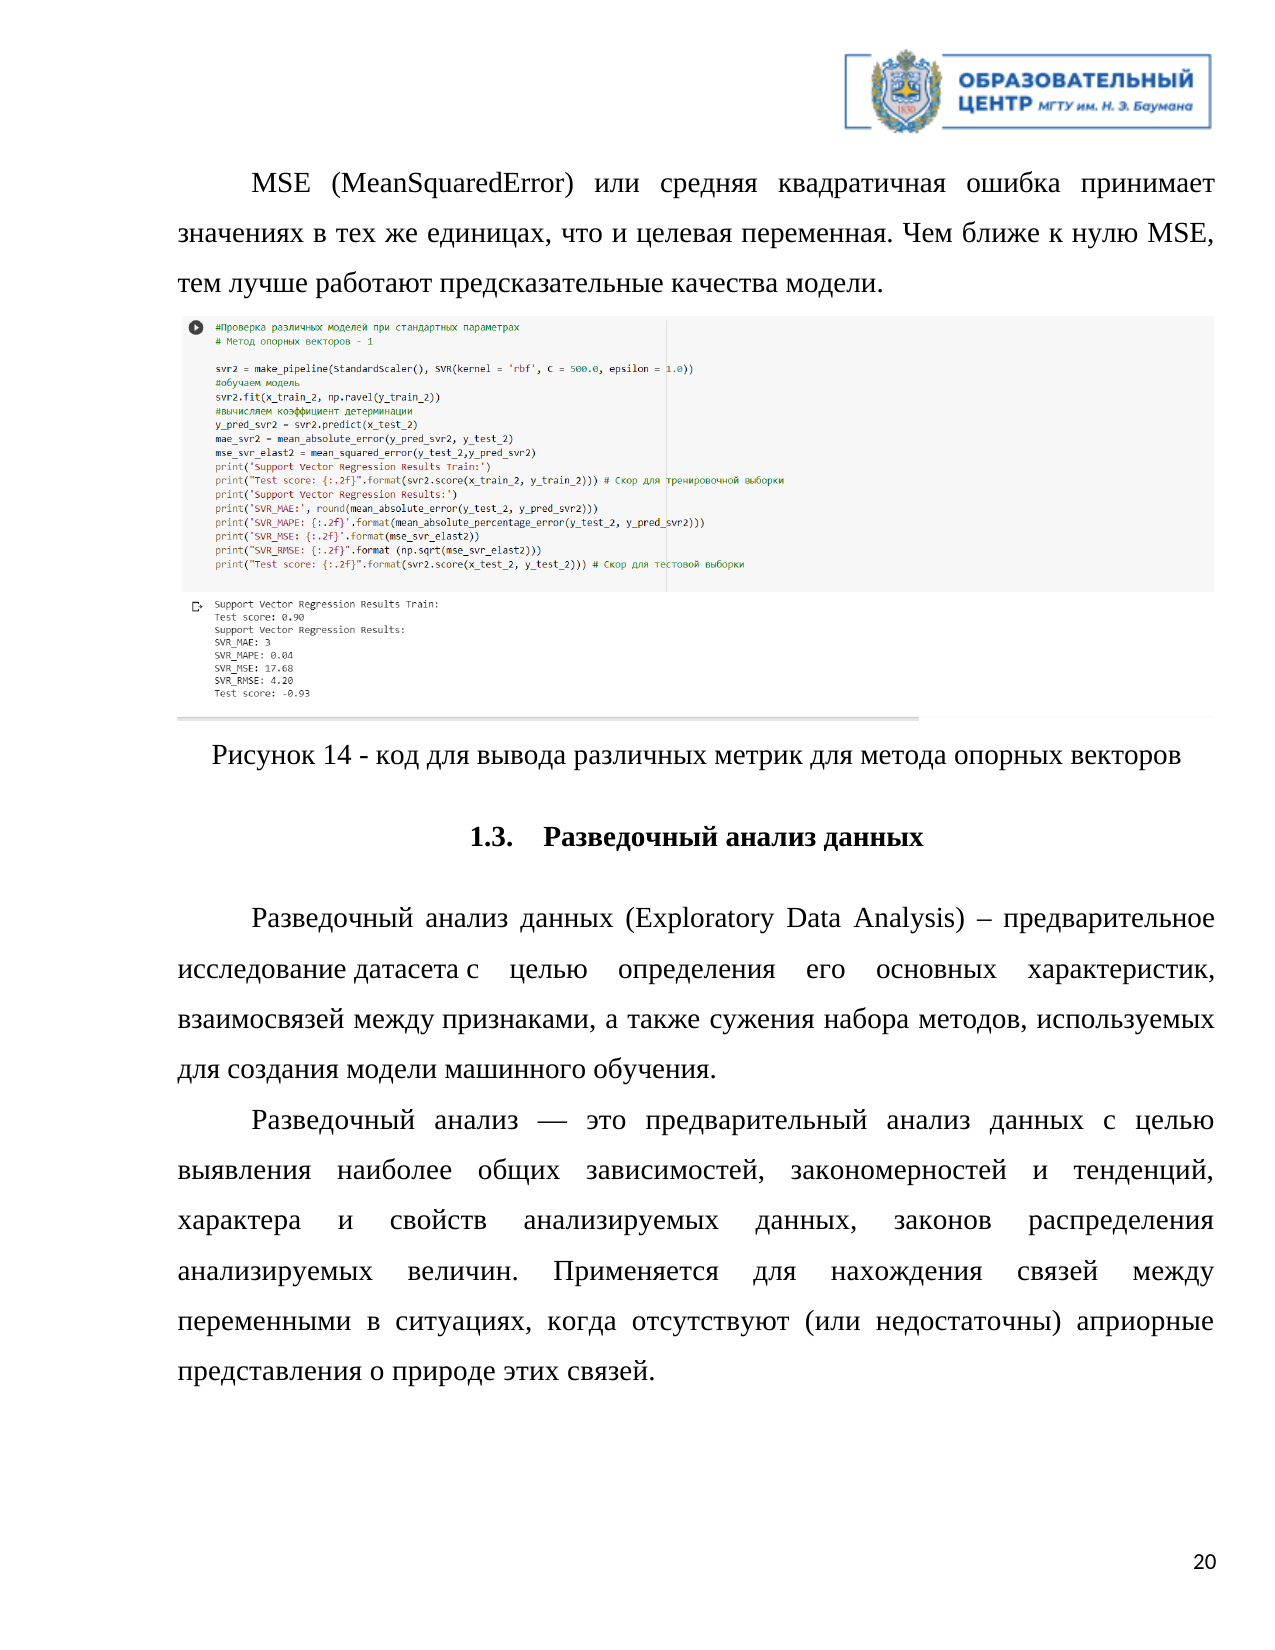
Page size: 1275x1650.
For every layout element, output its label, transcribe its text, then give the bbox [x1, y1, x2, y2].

text MSE (MeanSquaredError) или средняя квадратичная ошибка принимает значениях в тех же единицах, что и целевая переменная. Чем ближе к нулю MSE, тем лучше работают предсказательные качества модели. [177, 118, 1216, 299]
text Разведочный анализ данных (Exploratory Data Analysis) – предварительное исследование датасета с целью определения его основных характеристик, взаимосвязей между признаками, а также сужения набора методов, используемых для создания модели машинного обучения. [177, 984, 1216, 1085]
text Разведочный анализ — это предварительный анализ данных с целью выявления наиболее общих зависимостей, закономерностей и тенденций, характера и свойств анализируемых данных, законов распределения анализируемых величин. Применяется для нахождения связей между переменными в ситуациях, когда отсутствуют (или недостаточны) априорные представления о природе этих связей. [177, 1102, 1216, 1387]
picture [814, 26, 1262, 149]
picture [177, 316, 1216, 721]
text Разведочный анализ данных (Exploratory Data Analysis) – предварительное исследование датасета с целью определения его основных характеристик, взаимосвязей между признаками, а также сужения набора методов, используемых для создания модели машинного обучения. [177, 901, 1216, 951]
list Разведочный анализ данных [177, 819, 1216, 853]
text Рисунок 14 - код для вывода различных метрик для метода опорных векторов [177, 737, 1216, 771]
